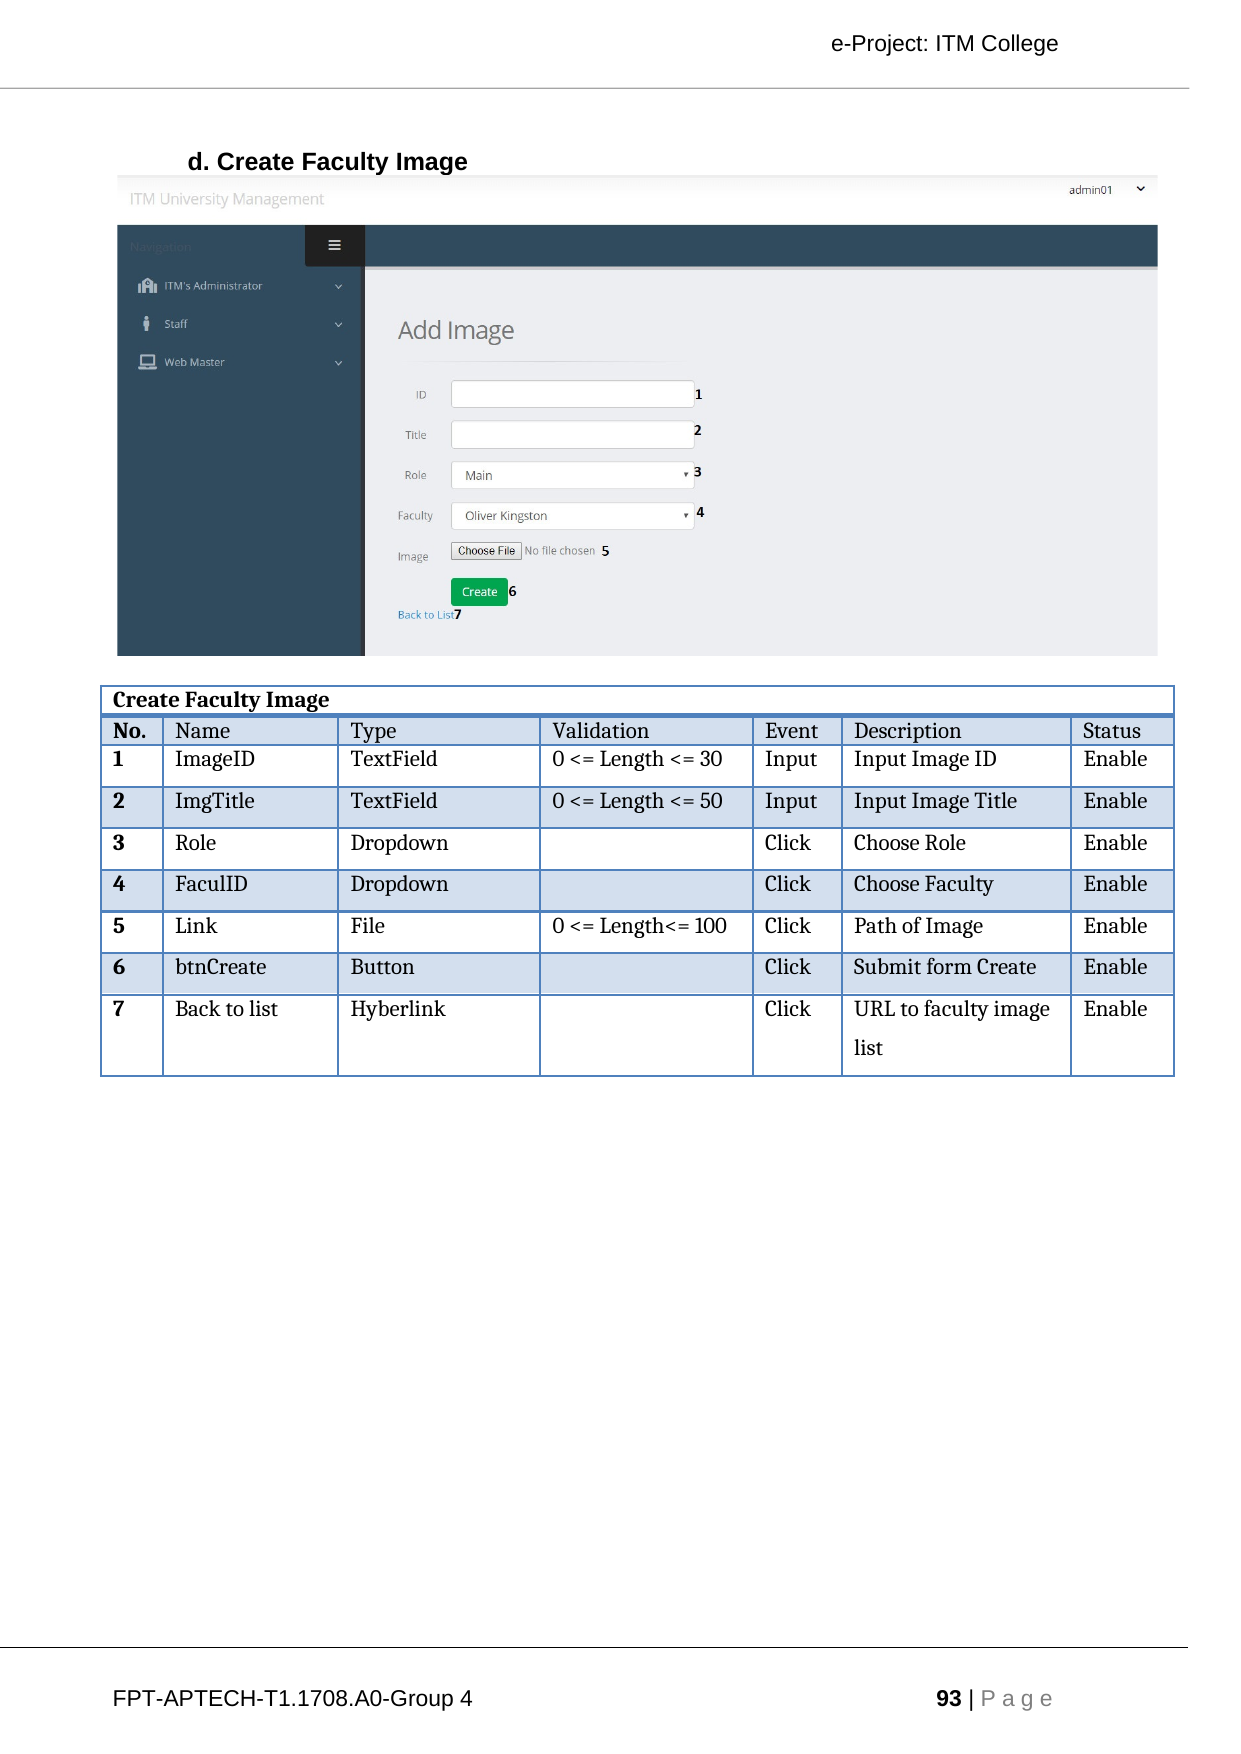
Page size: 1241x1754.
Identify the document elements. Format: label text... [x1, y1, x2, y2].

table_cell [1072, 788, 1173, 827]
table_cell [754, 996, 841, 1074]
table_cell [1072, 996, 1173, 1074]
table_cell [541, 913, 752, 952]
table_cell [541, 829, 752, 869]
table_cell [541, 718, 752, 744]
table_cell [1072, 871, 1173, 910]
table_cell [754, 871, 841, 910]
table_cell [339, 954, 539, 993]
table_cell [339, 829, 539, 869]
text d. Create Faculty Image [187, 147, 1162, 176]
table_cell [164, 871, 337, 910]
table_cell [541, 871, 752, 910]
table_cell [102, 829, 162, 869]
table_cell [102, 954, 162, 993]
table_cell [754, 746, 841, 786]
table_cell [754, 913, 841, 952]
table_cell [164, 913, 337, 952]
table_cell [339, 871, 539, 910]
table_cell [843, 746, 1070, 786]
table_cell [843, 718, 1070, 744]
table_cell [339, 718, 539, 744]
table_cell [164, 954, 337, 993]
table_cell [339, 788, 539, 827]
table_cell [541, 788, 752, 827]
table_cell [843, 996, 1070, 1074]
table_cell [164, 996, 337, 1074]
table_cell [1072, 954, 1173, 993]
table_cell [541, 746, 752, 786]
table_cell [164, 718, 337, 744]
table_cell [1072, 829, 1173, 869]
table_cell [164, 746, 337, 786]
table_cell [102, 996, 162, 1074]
picture [117, 175, 1158, 656]
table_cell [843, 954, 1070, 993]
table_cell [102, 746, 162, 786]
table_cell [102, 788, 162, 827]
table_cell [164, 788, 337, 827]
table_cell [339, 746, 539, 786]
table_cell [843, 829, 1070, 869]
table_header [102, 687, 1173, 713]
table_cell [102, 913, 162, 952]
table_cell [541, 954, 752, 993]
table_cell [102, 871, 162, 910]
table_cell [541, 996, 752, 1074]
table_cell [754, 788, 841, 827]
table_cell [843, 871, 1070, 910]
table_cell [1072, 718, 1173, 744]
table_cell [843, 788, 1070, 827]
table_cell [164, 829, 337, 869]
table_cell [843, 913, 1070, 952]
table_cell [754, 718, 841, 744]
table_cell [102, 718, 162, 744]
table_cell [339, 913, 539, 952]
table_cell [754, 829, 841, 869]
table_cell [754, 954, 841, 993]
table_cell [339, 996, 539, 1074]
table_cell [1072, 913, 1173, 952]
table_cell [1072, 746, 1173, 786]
